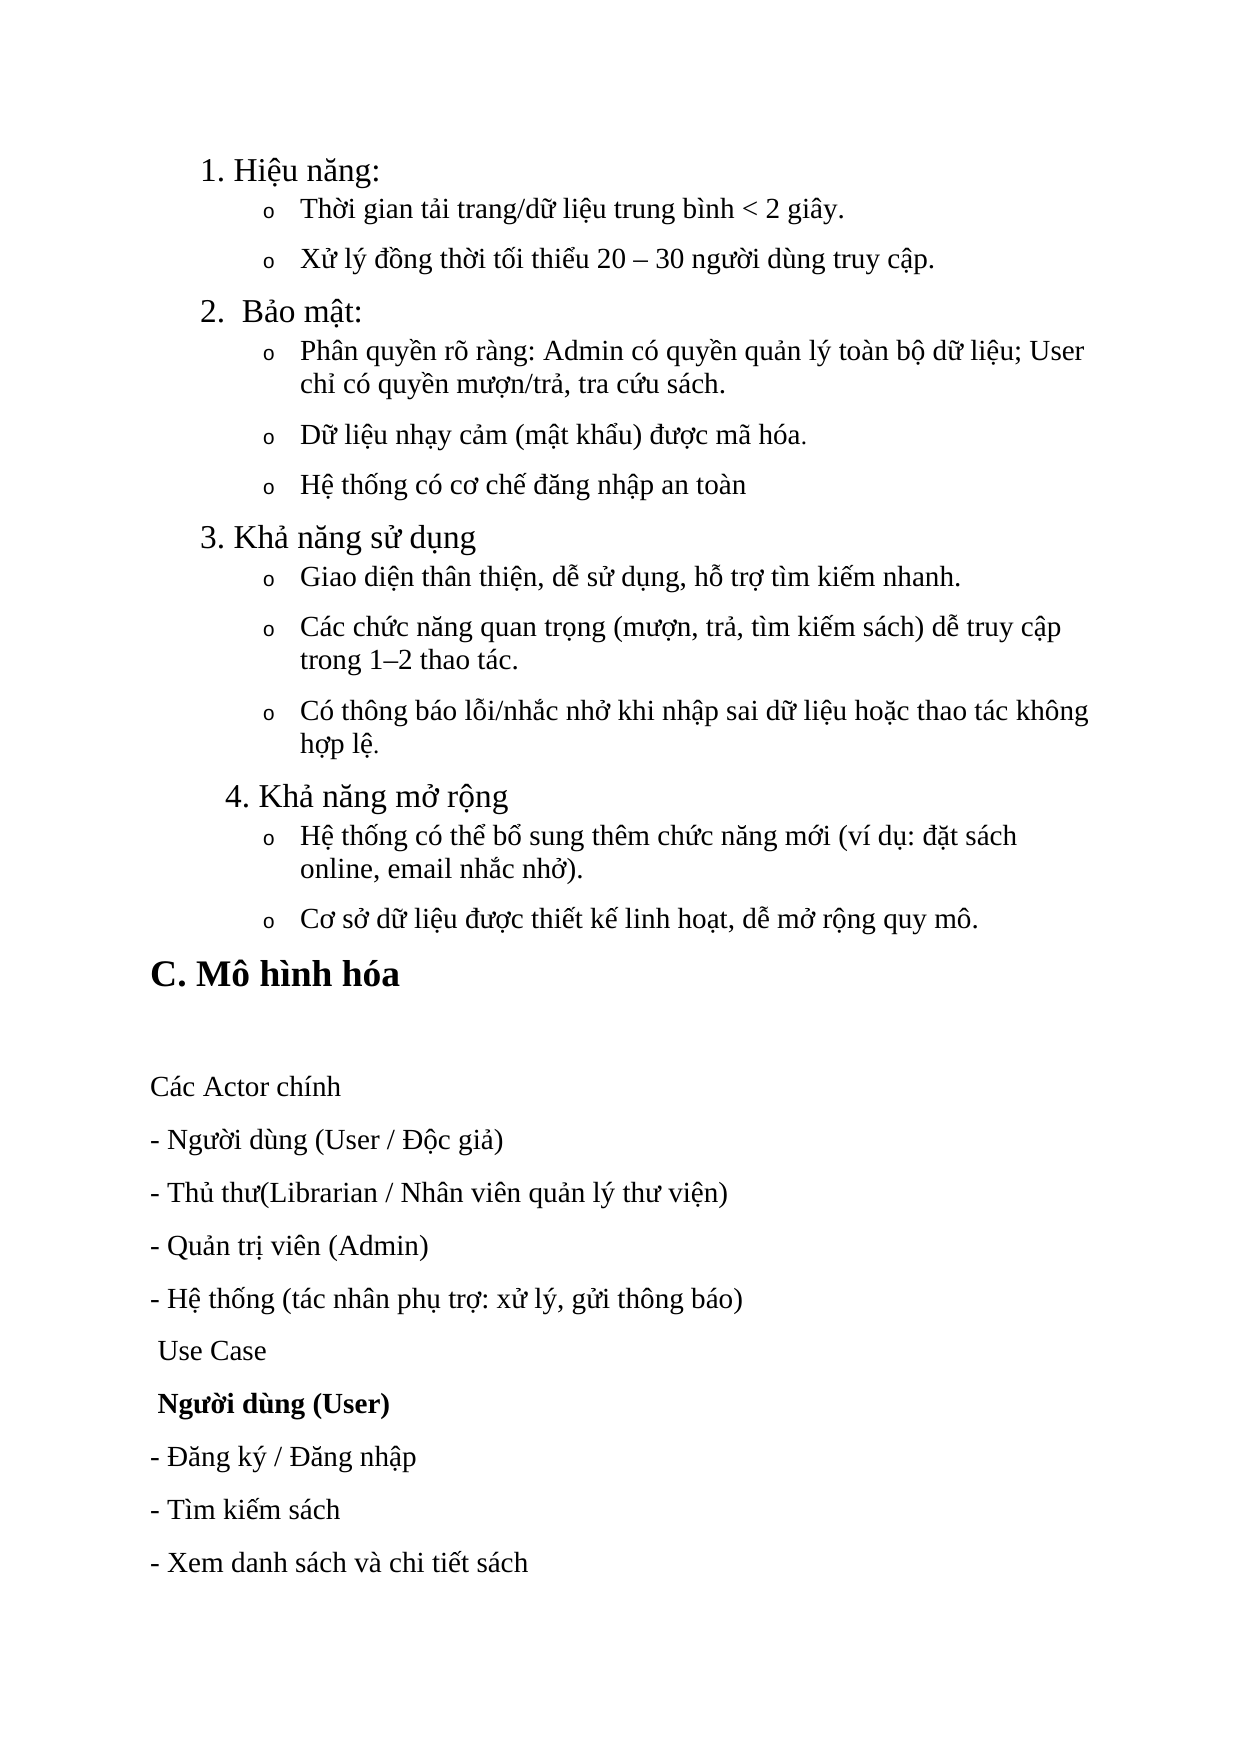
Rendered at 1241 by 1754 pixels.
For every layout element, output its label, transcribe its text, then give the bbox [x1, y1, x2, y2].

list Thời gian tải trang/dữ liệu trung bình < 2 giây. [262, 191, 1090, 225]
list Giao diện thân thiện, dễ sử dụng, hỗ trợ tìm kiếm nhanh. [262, 559, 1090, 592]
text - Người dùng (User / Độc giả) [150, 1122, 1090, 1156]
text Các Actor chính [150, 1069, 1090, 1103]
list Hệ thống có thể bổ sung thêm chức năng mới (ví dụ: đặt sách online, email nhắc nhở). [262, 818, 1090, 885]
list Hệ thống có cơ chế đăng nhập an toàn [262, 467, 1090, 501]
text Người dùng (User) [150, 1386, 1090, 1420]
text - Quản trị viên (Admin) [150, 1228, 1090, 1261]
text - Xem danh sách và chi tiết sách [150, 1545, 1090, 1578]
list Các chức năng quan trọng (mượn, trả, tìm kiếm sách) dễ truy cập trong 1–2 thao tác. [262, 609, 1090, 676]
subtitle C. Mô hình hóa [150, 952, 1090, 995]
text - Thủ thư(Librarian / Nhân viên quản lý thư viện) [150, 1175, 1090, 1209]
text - Hệ thống (tác nhân phụ trợ: xử lý, gửi thông báo) [150, 1281, 1090, 1314]
text Use Case [150, 1333, 1090, 1367]
list Dữ liệu nhạy cảm (mật khẩu) được mã hóa. [262, 417, 1090, 450]
list Cơ sở dữ liệu được thiết kế linh hoạt, dễ mở rộng quy mô. [262, 901, 1090, 935]
list Có thông báo lỗi/nhắc nhở khi nhập sai dữ liệu hoặc thao tác không hợp lệ. [262, 693, 1090, 760]
subtitle 3. Khả năng sử dụng [150, 517, 1090, 556]
subtitle 1. Hiệu năng: [150, 150, 1090, 188]
list Xử lý đồng thời tối thiểu 20 – 30 người dùng truy cập. [262, 242, 1090, 275]
text - Tìm kiếm sách [150, 1492, 1090, 1526]
list Phân quyền rõ ràng: Admin có quyền quản lý toàn bộ dữ liệu; User chỉ có quyền mượn/trả, tra cứu sách. [262, 333, 1090, 400]
text - Đăng ký / Đăng nhập [150, 1439, 1090, 1473]
subtitle 2. Bảo mật: [150, 292, 1090, 330]
subtitle 4. Khả năng mở rộng [150, 776, 1090, 815]
